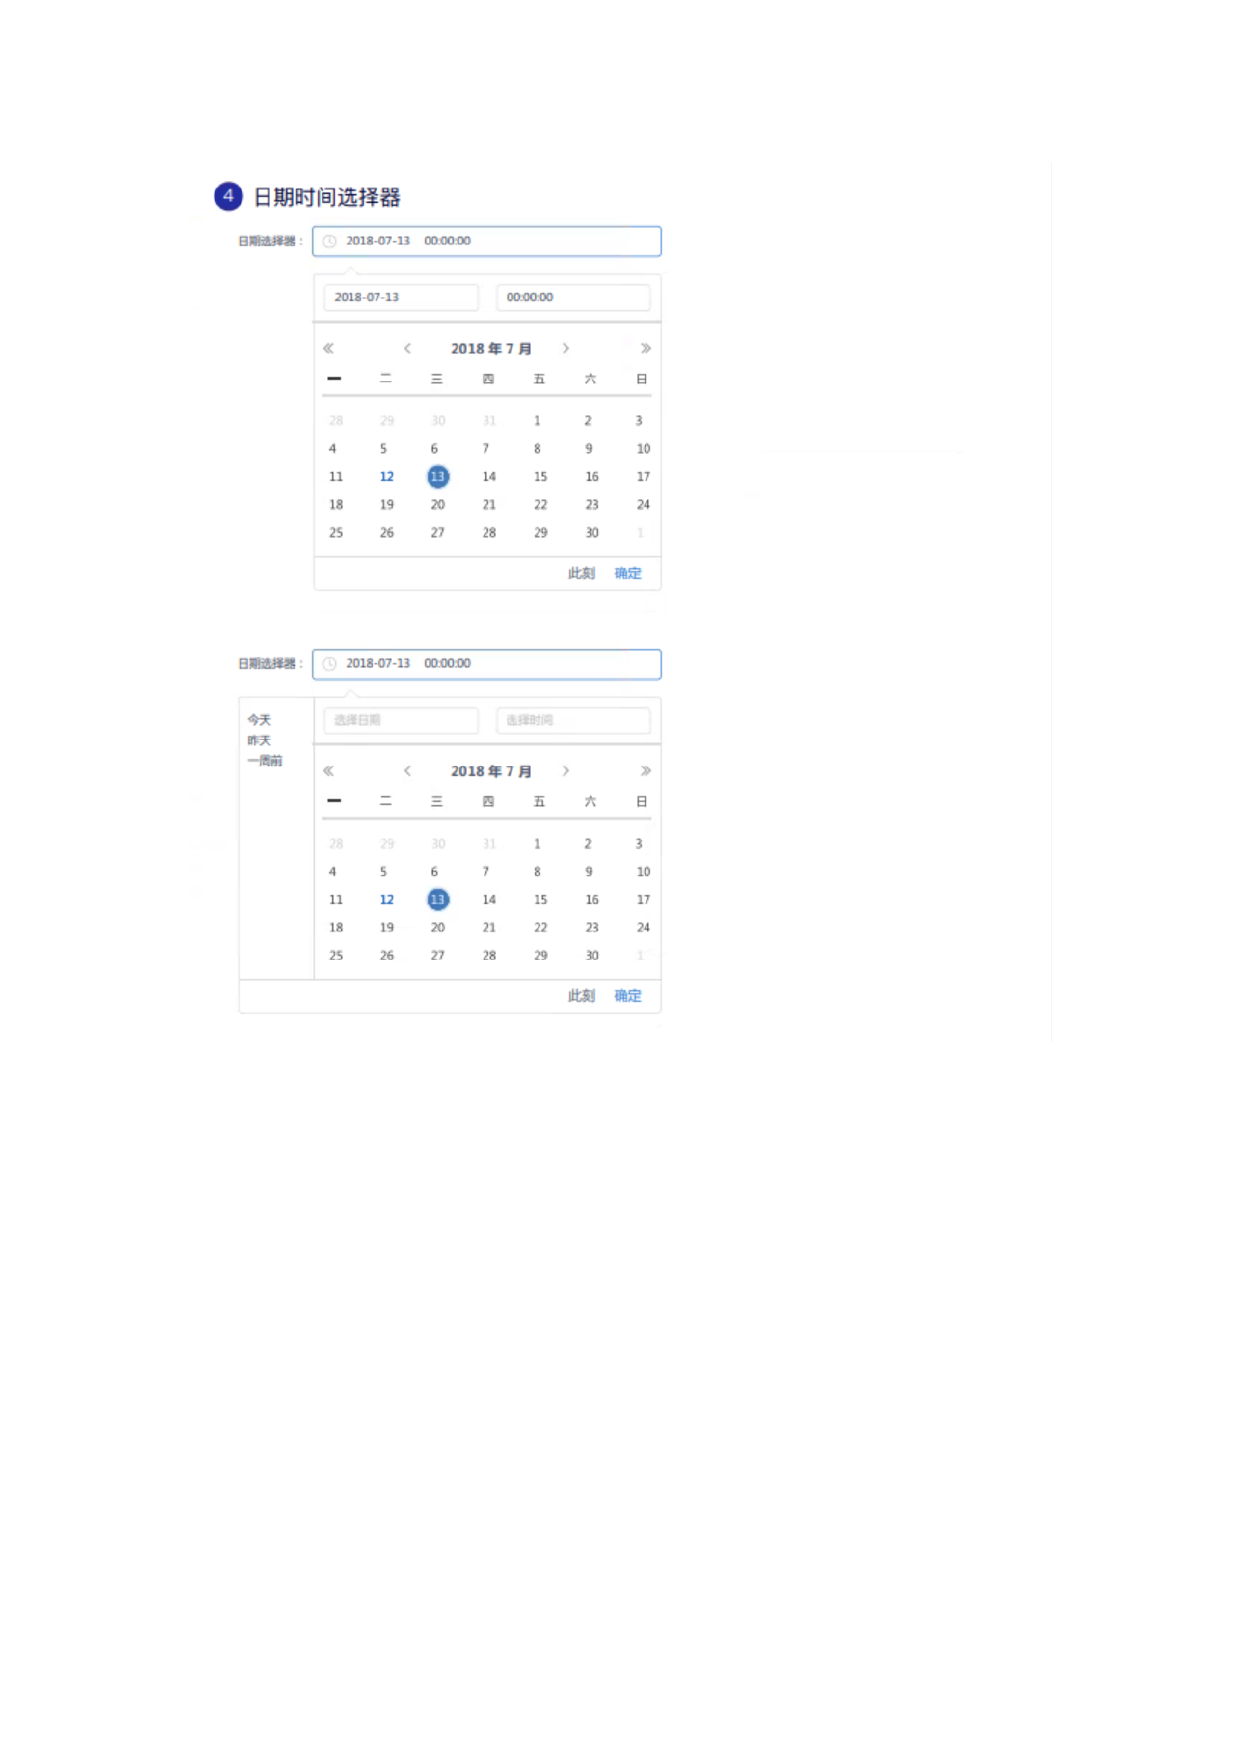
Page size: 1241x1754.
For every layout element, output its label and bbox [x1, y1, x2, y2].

picture [187, 162, 1052, 1042]
